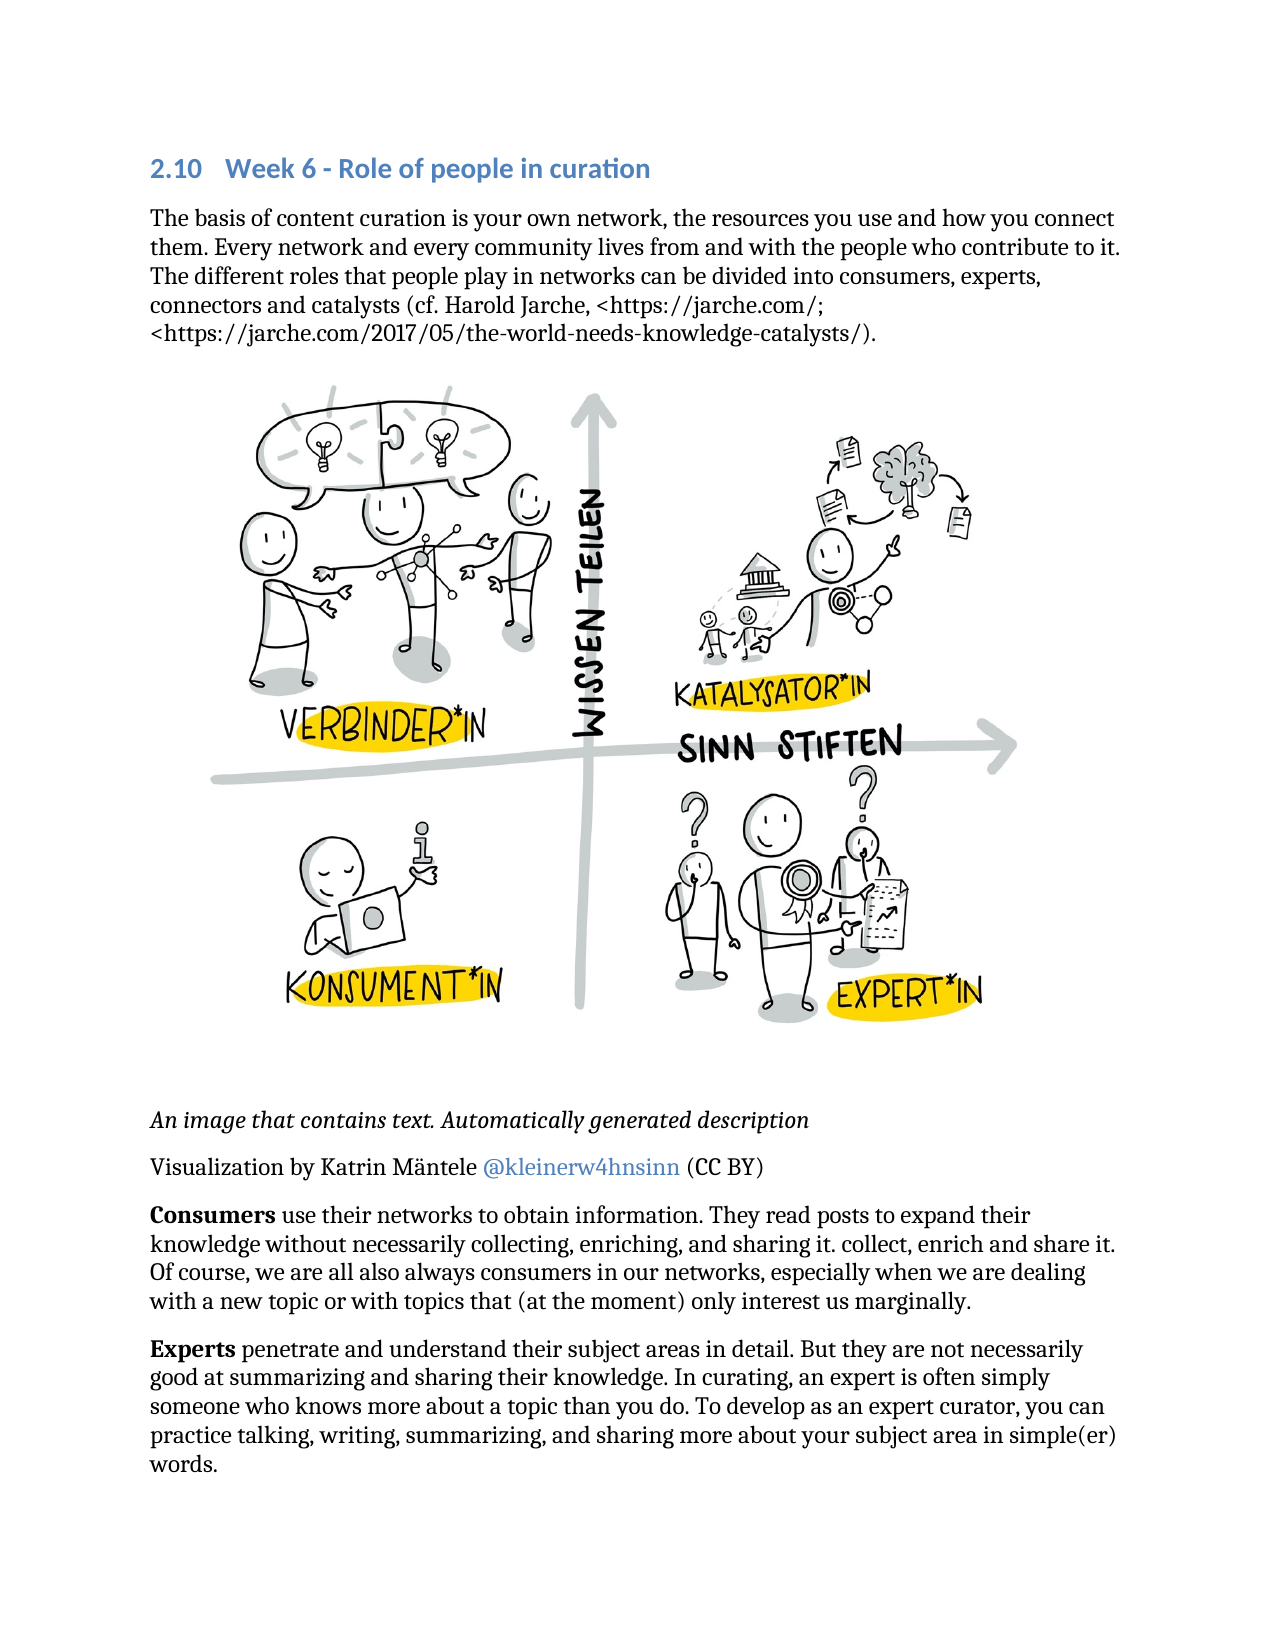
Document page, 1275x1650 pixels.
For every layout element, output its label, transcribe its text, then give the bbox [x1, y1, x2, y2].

text Consumers use their networks to obtain information. They read posts to expand their knowledge without necessarily collecting, enriching, and sharing it. collect, enrich and share it. Of course, we are all also always consumers in our networks, especially when we are dealing with a new topic or with topics that (at the moment) only interest us marginally. [150, 1201, 1125, 1316]
text Experts penetrate and understand their subject areas in detail. But they are not necessarily good at summarizing and sharing their knowledge. In curating, an expert is often simply someone who knows more about a topic than you do. To develop as an expert curator, you can practice talking, writing, summarizing, and sharing more about your subject area in simple(er) words. [150, 1334, 1125, 1478]
text An image that contains text. Automatically generated description [150, 1106, 1125, 1134]
picture [168, 366, 1044, 1085]
subtitle 2.10 Week 6 - Role of people in curation [150, 150, 1125, 186]
text The basis of content curation is your own network, the resources you use and how you connect them. Every network and every community lives from and with the people who contribute to it. The different roles that people play in networks can be divided into consumers, experts, connectors and catalysts (cf. Harold Jarche, <https://jarche.com/; <https://jarche.com/2017/05/the-world-needs-knowledge-catalysts/). [150, 204, 1125, 348]
text Visualization by Katrin Mäntele @kleinerw4hnsinn (CC BY) [150, 1153, 1125, 1182]
